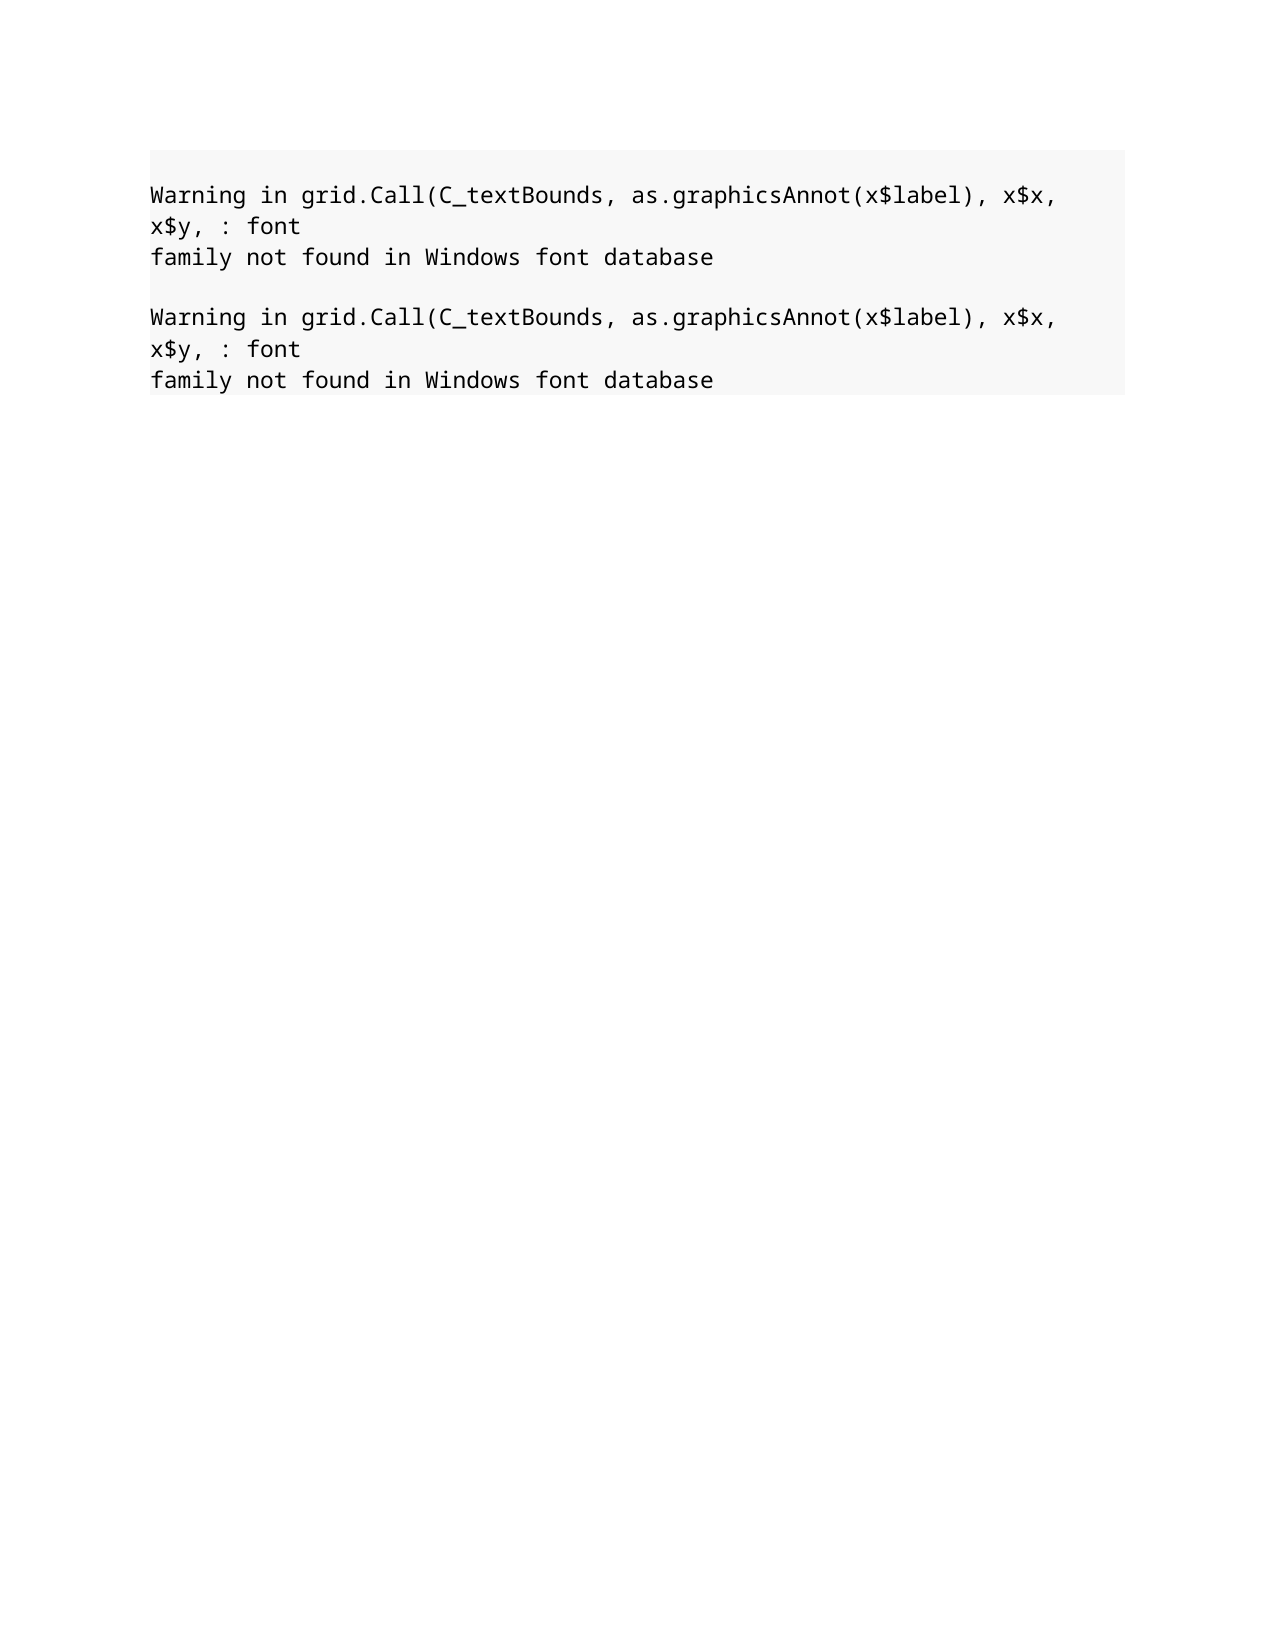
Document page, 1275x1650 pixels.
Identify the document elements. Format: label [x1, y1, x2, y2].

text [150, 150, 1125, 395]
